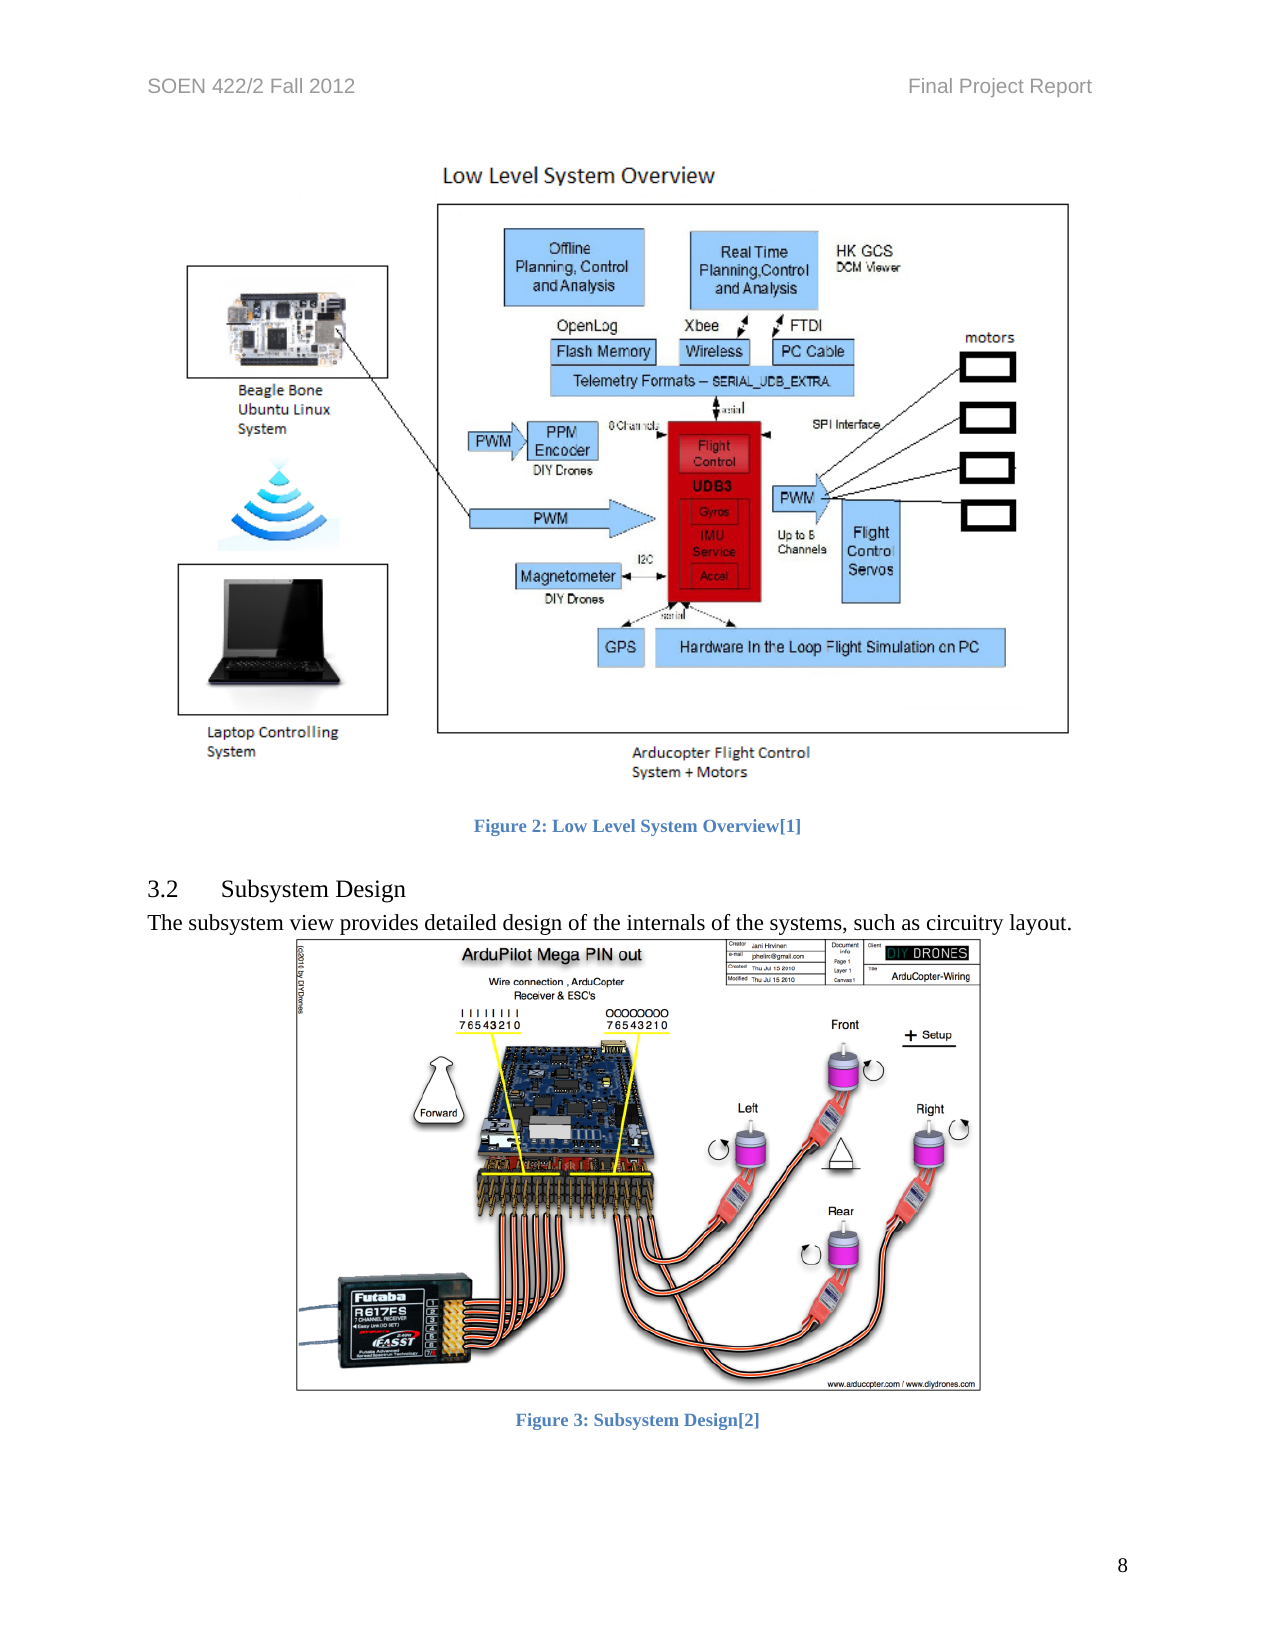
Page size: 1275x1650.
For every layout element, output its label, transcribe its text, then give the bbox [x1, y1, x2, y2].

subtitle Subsystem Design [147, 874, 1128, 903]
text Figure 2: Low Level System Overview [147, 815, 1128, 837]
picture [147, 147, 1128, 803]
text The subsystem view provides detailed design of the internals of the systems, such as circuitry layout. [147, 909, 1128, 936]
text Figure 3: Subsystem Design [147, 1408, 1128, 1430]
picture [290, 935, 985, 1396]
